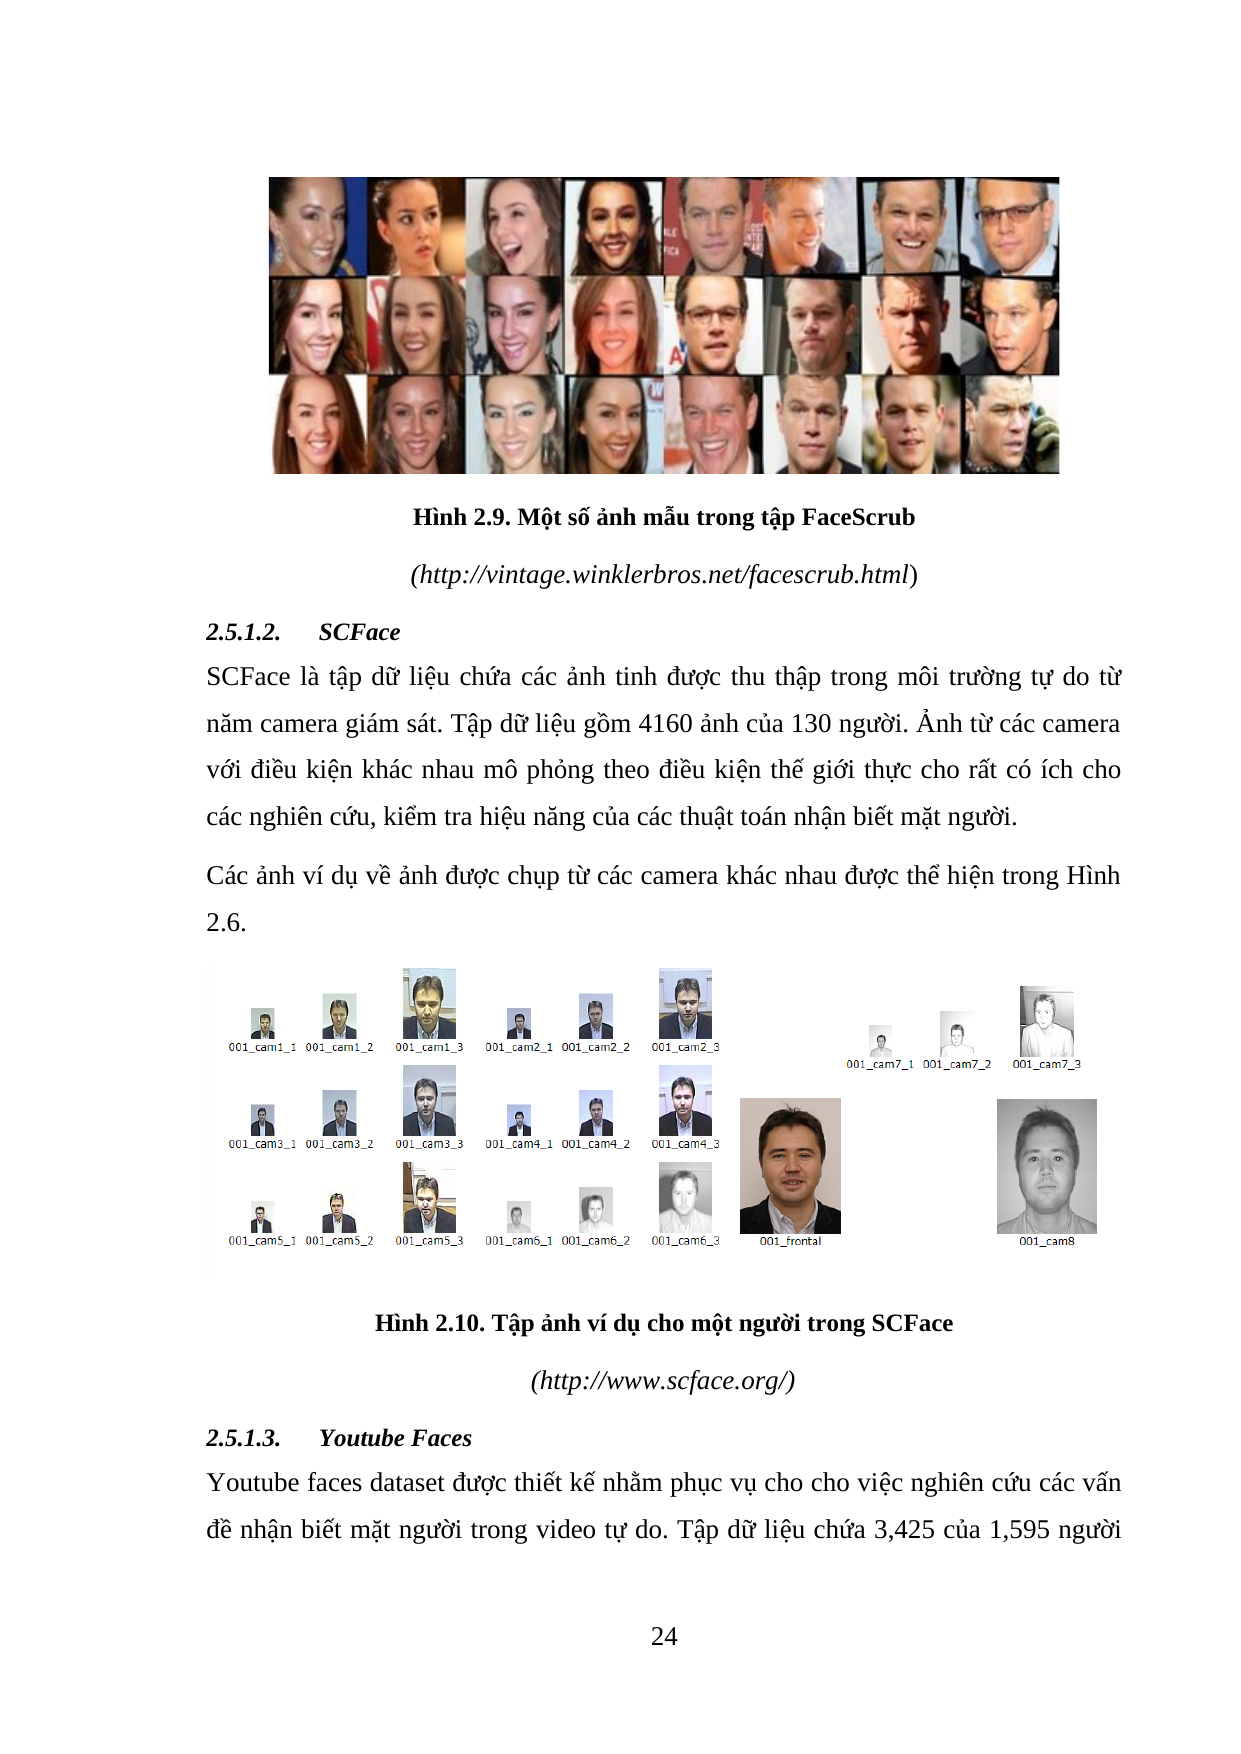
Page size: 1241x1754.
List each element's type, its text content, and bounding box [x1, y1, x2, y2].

subtitle SCFace [206, 617, 1122, 646]
text (http://www.scface.org/) [206, 1364, 1122, 1395]
text (http://vintage.winklerbros.net/facescrub.html) [206, 558, 1122, 589]
text Các ảnh ví dụ về ảnh được chụp từ các camera khác nhau được thể hiện trong Hình 2.6. [206, 859, 1122, 937]
text SCFace là tập dữ liệu chứa các ảnh tinh được thu thập trong môi trường tự do từ năm camera giám sát. Tập dữ liệu gồm 4160 ảnh của 130 người. Ảnh từ các camera với điều kiện khác nhau mô phỏng theo điều kiện thế giới thực cho rất có ích cho các nghiên cứu, kiểm tra hiệu năng của các thuật toán nhận biết mặt người. [206, 660, 1122, 831]
picture [206, 965, 1122, 1281]
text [206, 1466, 1122, 1544]
picture [268, 177, 1060, 474]
subtitle Youtube Faces [206, 1423, 1122, 1452]
